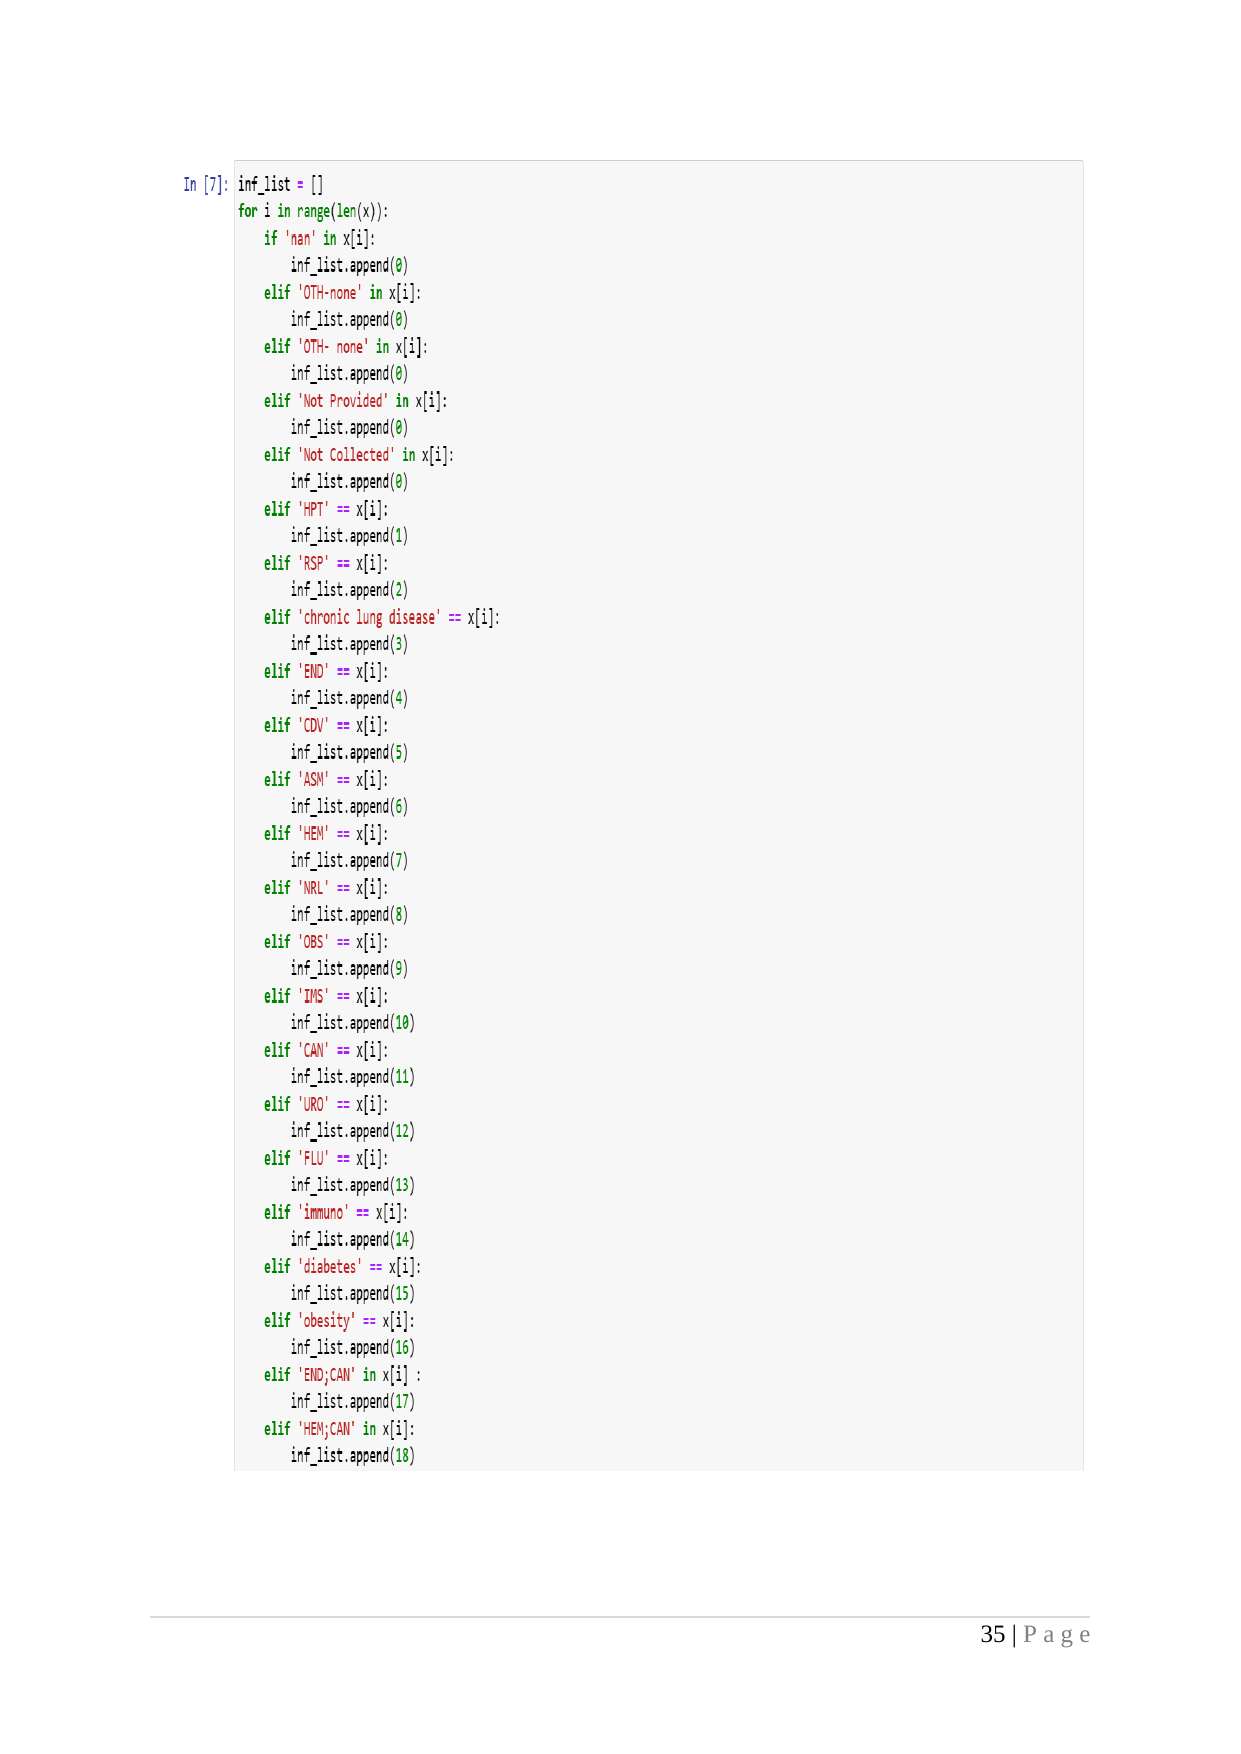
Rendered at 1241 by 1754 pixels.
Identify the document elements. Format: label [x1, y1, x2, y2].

picture [150, 150, 1090, 1471]
